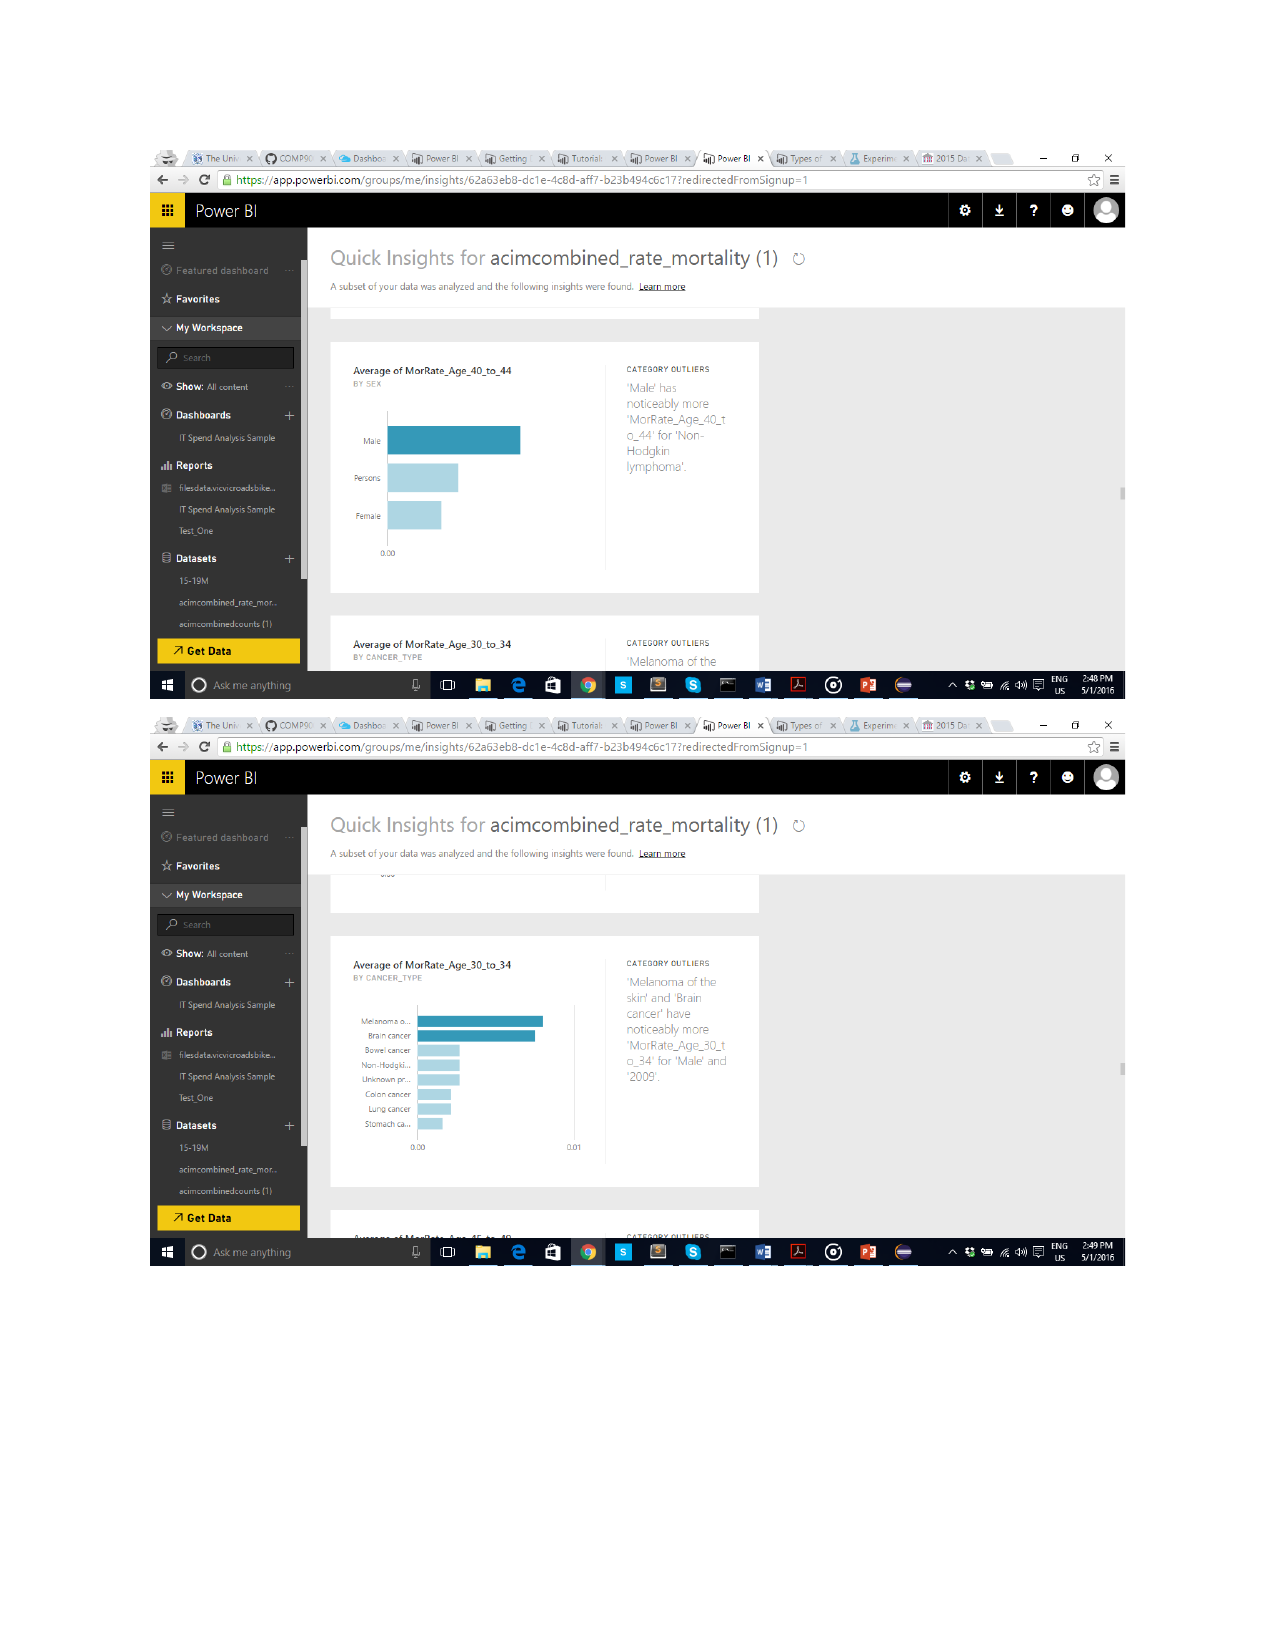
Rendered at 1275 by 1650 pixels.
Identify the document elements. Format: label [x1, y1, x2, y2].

picture [150, 717, 1125, 1266]
picture [150, 150, 1125, 699]
